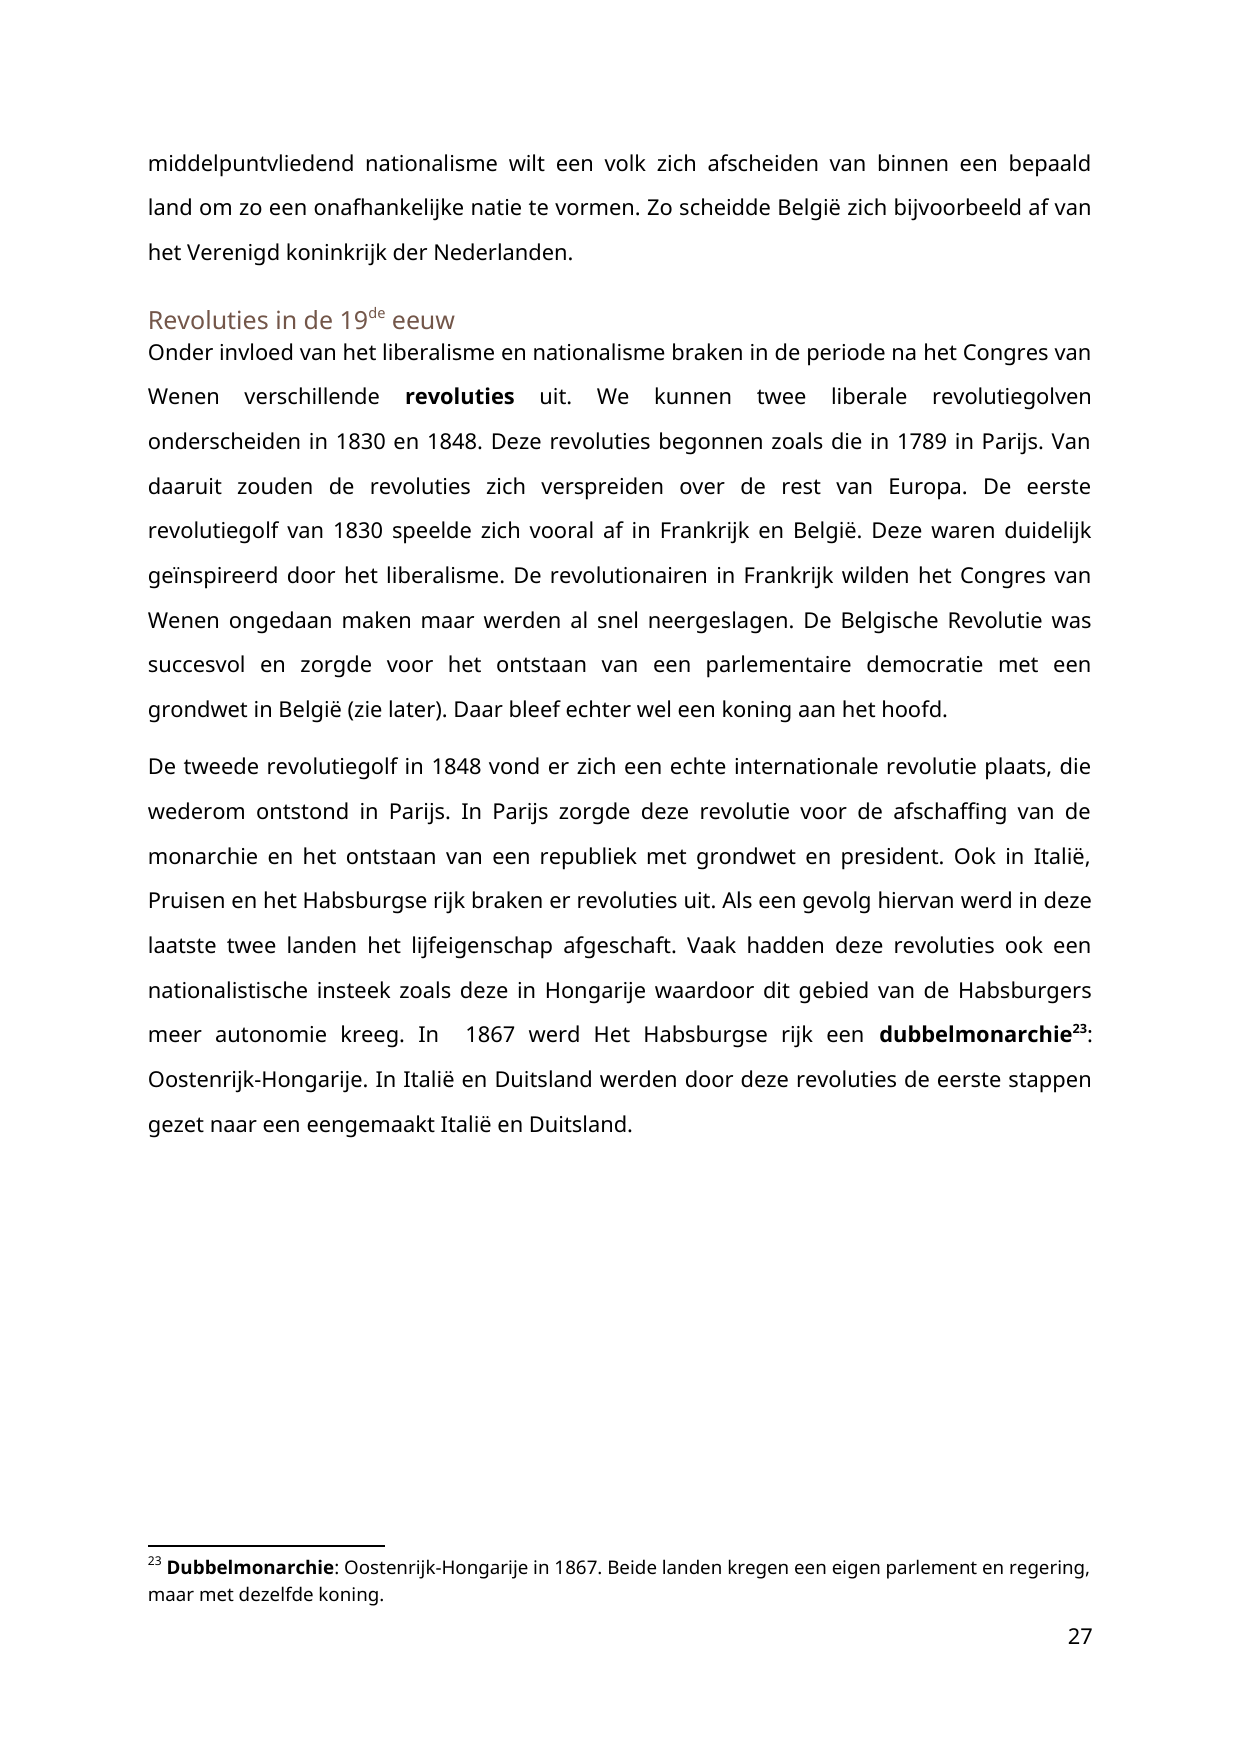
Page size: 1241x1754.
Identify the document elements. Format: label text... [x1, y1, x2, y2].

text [148, 148, 1093, 267]
subtitle Revoluties in de 19de eeuw [148, 302, 1093, 337]
text Onder invloed van het liberalisme en nationalisme braken in de periode na het Congres van Wenen verschillende revoluties uit. We kunnen twee liberale revolutiegolven onderscheiden in 1830 en 1848. Deze revoluties begonnen zoals die in 1789 in Parijs. Van daaruit zouden de revoluties zich verspreiden over de rest van Europa. De eerste revolutiegolf van 1830 speelde zich vooral af in Frankrijk en België. Deze waren duidelijk geïnspireerd door het liberalisme. De revolutionairen in Frankrijk wilden het Congres van Wenen ongedaan maken maar werden al snel neergeslagen. De Belgische Revolutie was succesvol en zorgde voor het ontstaan van een parlementaire democratie met een grondwet in België (zie later). Daar bleef echter wel een koning aan het hoofd. [148, 337, 1093, 724]
text De tweede revolutiegolf in 1848 vond er zich een echte internationale revolutie plaats, die wederom ontstond in Parijs. In Parijs zorgde deze revolutie voor de afschaffing van de monarchie en het ontstaan van een republiek met grondwet en president. Ook in Italië, Pruisen en het Habsburgse rijk braken er revoluties uit. Als een gevolg hiervan werd in deze laatste twee landen het lijfeigenschap afgeschaft. Vaak hadden deze revoluties ook een nationalistische insteek zoals deze in Hongarije waardoor dit gebied van de Habsburgers meer autonomie kreeg. In 1867 werd Het Habsburgse rijk een dubbelmonarchie: Oostenrijk-Hongarije. In Italië en Duitsland werden door deze revoluties de eerste stappen gezet naar een eengemaakt Italië en Duitsland. [148, 751, 1093, 1138]
